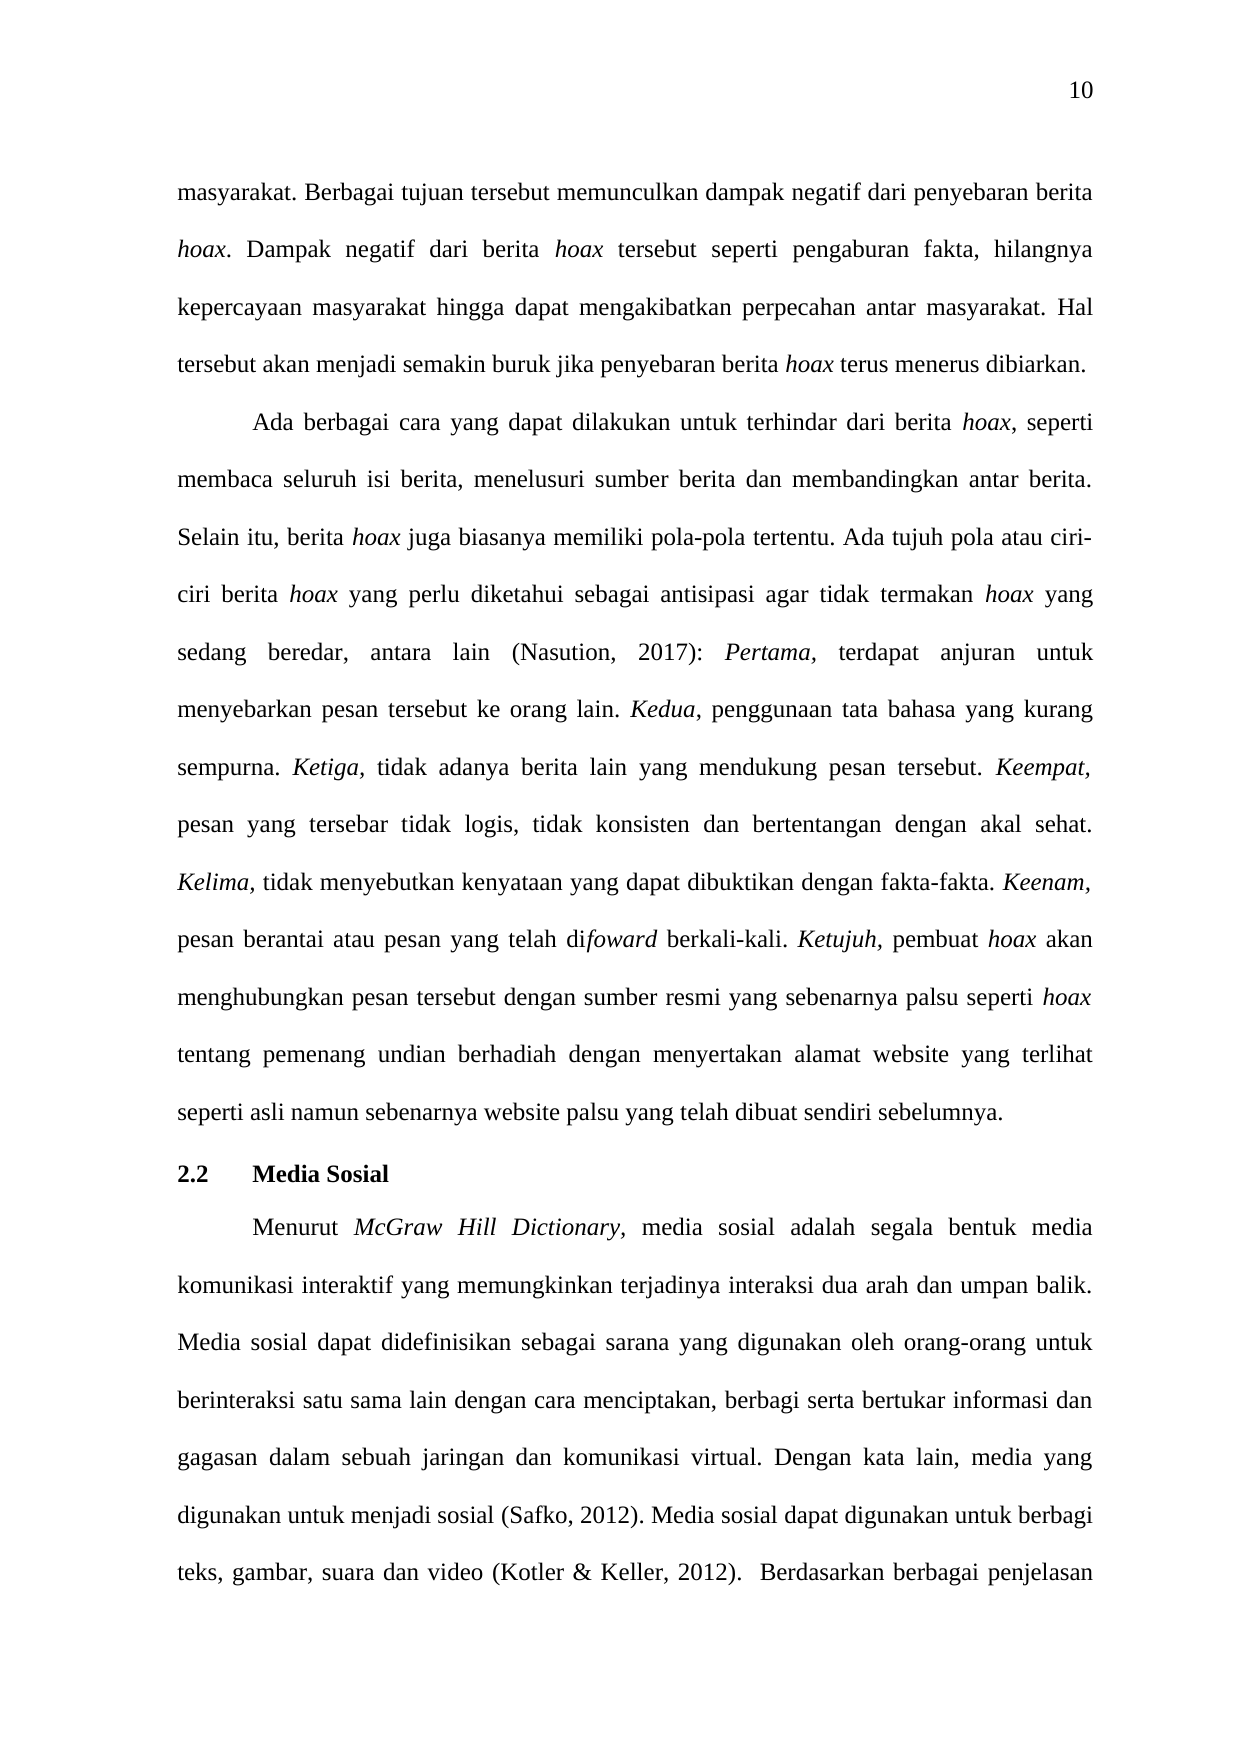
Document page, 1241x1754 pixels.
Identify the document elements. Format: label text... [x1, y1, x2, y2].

subtitle 2.2 Media Sosial [177, 1159, 1093, 1187]
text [177, 177, 1093, 378]
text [177, 1212, 1093, 1586]
list Ada berbagai cara yang dapat dilakukan untuk terhindar dari berita hoax, seperti membaca seluruh isi berita, menelusuri sumber berita dan membandingkan antar berita. Selain itu, berita hoax juga biasanya memiliki pola-pola tertentu. Ada tujuh pola atau ciri-ciri berita hoax yang perlu diketahui sebagai antisipasi agar tidak termakan hoax yang sedang beredar, antara lain (Nasution, 2017): Pertama, terdapat anjuran untuk menyebarkan pesan tersebut ke orang lain. Kedua, penggunaan tata bahasa yang kurang sempurna. Ketiga, tidak adanya berita lain yang mendukung pesan tersebut. Keempat, pesan yang tersebar tidak logis, tidak konsisten dan bertentangan dengan akal sehat. Kelima, tidak menyebutkan kenyataan yang dapat dibuktikan dengan fakta-fakta. Keenam, pesan berantai atau pesan yang telah difoward berkali-kali. Ketujuh, pembuat hoax akan menghubungkan pesan tersebut dengan sumber resmi yang sebenarnya palsu seperti hoax tentang pemenang undian berhadiah dengan menyertakan alamat website yang terlihat seperti asli namun sebenarnya website palsu yang telah dibuat sendiri sebelumnya. [177, 407, 1093, 1126]
